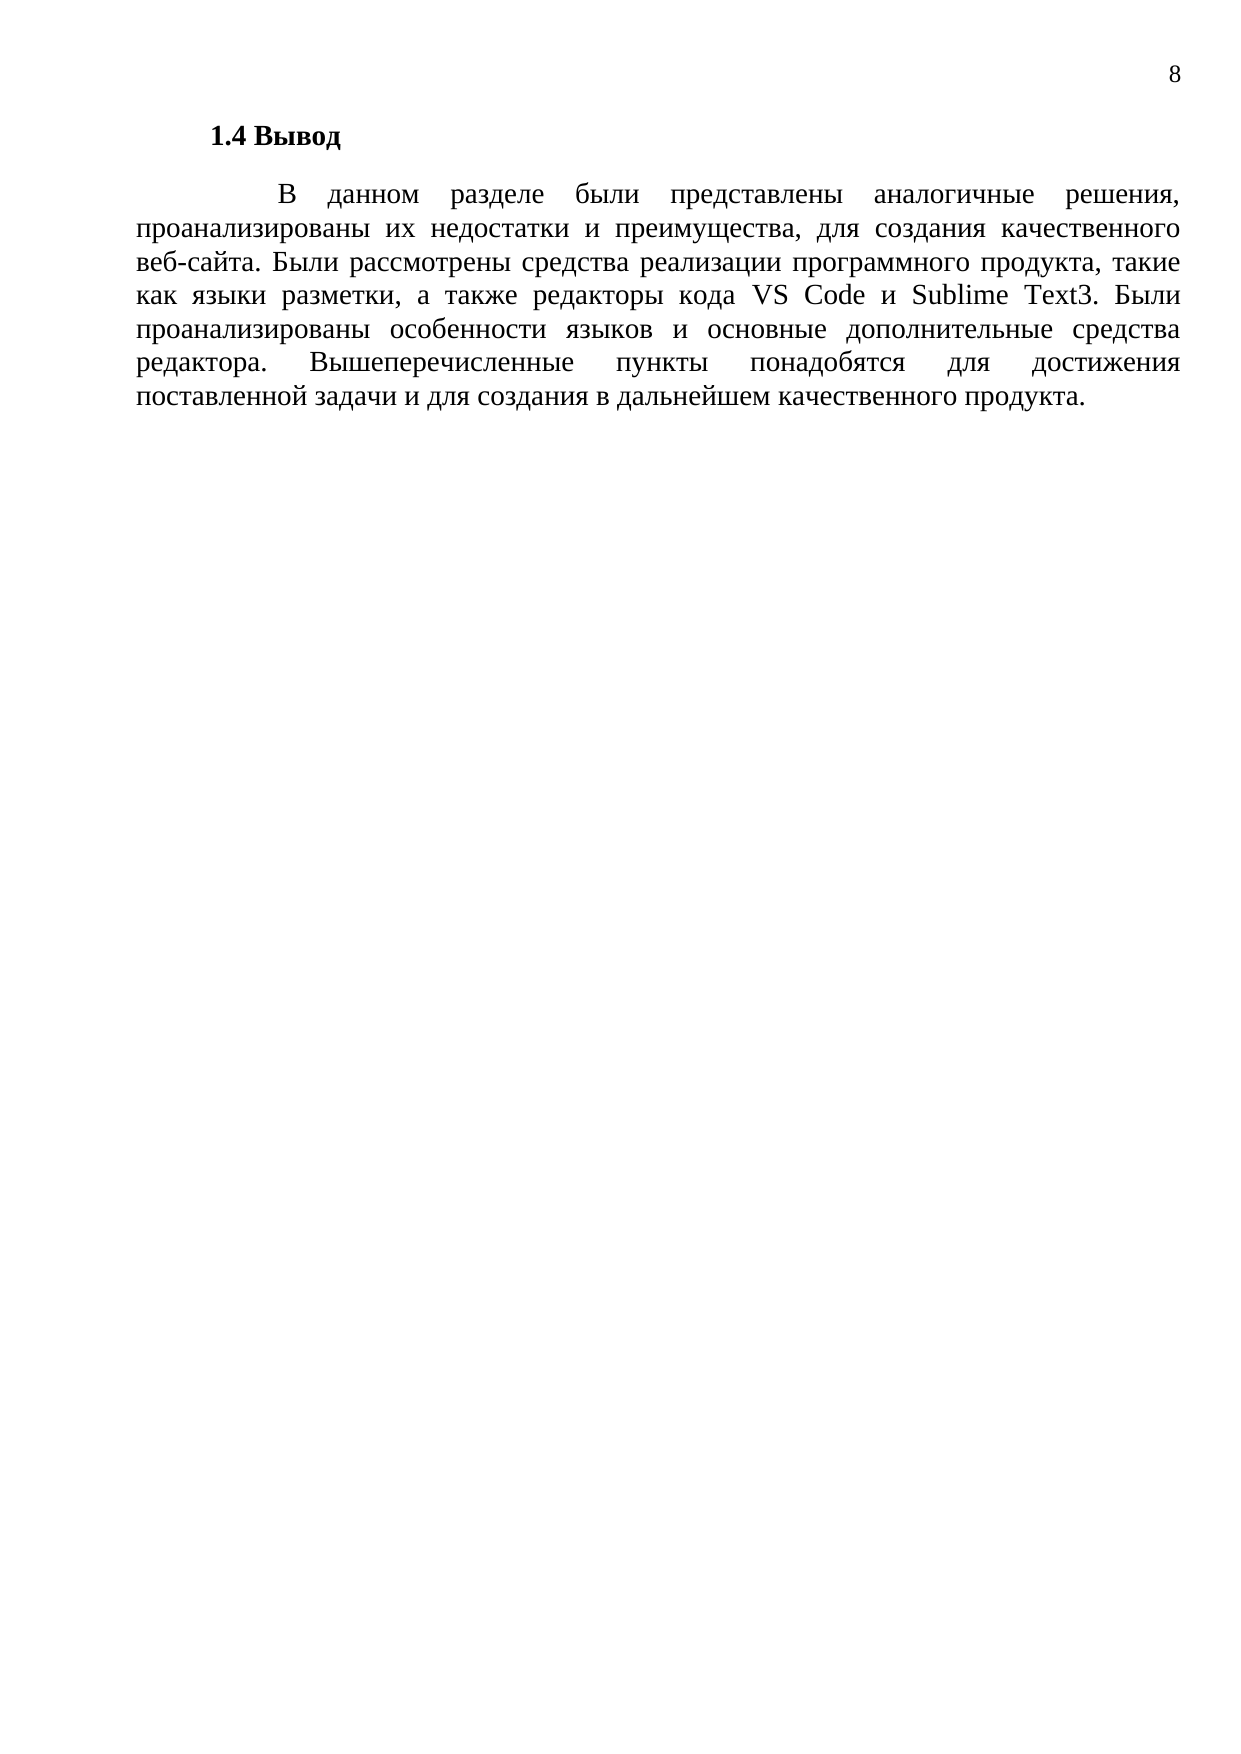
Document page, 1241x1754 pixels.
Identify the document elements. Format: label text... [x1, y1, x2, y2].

subtitle 1.4 Вывод [136, 118, 1181, 152]
text В данном разделе были представлены аналогичные решения, проанализированы их недостатки и преимущества, для создания качественного веб-сайта. Были рассмотрены средства реализации программного продукта, такие как языки разметки, а также редакторы кода VS Code и Sublime Text3. Были проанализированы особенности языков и основные дополнительные средства редактора. Вышеперечисленные пункты понадобятся для достижения поставленной задачи и для создания в дальнейшем качественного продукта. [136, 177, 1181, 411]
